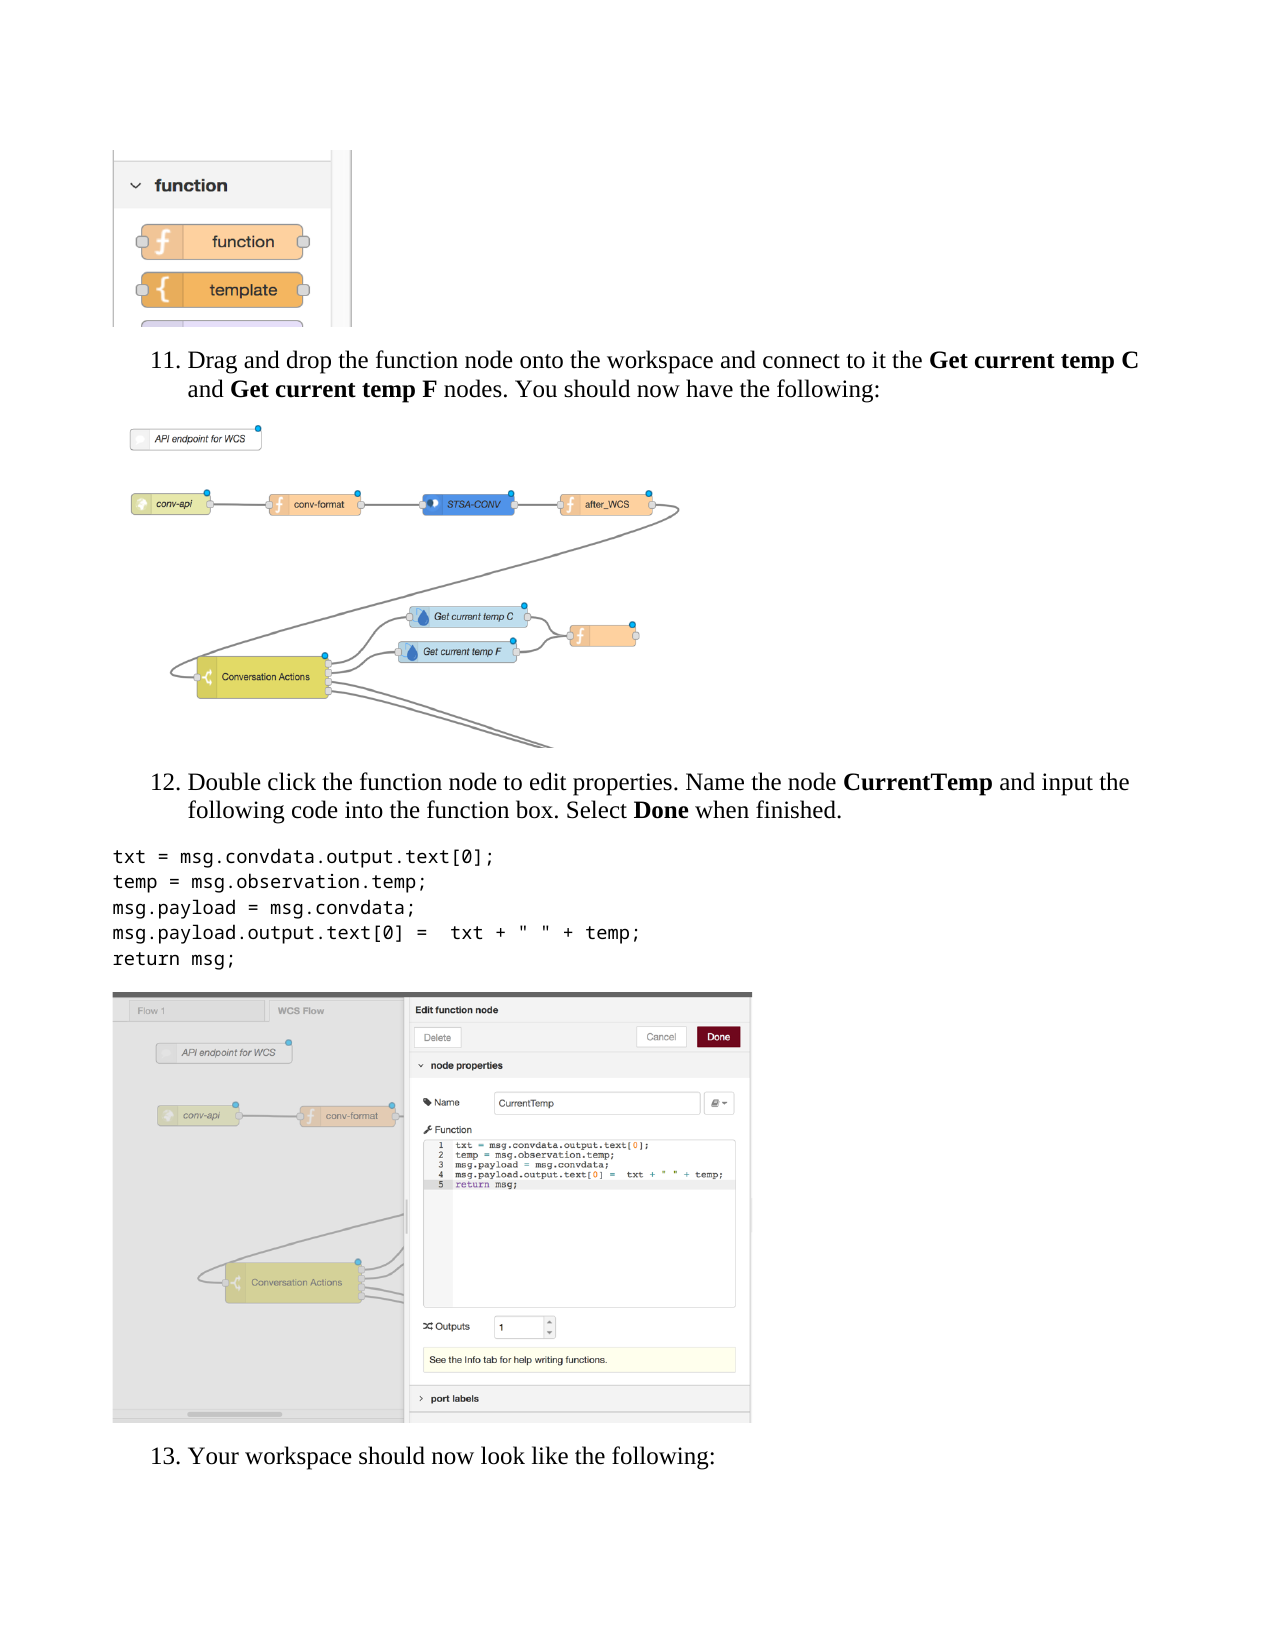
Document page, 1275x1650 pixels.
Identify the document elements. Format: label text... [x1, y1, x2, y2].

picture [112, 421, 690, 748]
text txt = msg.convdata.output.text[0]; temp = msg.observation.temp; msg.payload = msg.convdata; msg.payload.output.text[0] = txt + " " + temp; return msg; [112, 843, 1162, 971]
picture [112, 150, 353, 327]
list Drag and drop the function node onto the workspace and connect to it the Get current temp C and Get current temp F nodes. You should now have the following: [150, 345, 1162, 402]
picture [112, 992, 753, 1423]
list Your workspace should now look like the following: [150, 1441, 1162, 1470]
list Double click the function node to edit properties. Name the node CurrentTemp and input the following code into the function box. Select Done when finished. [150, 767, 1162, 824]
